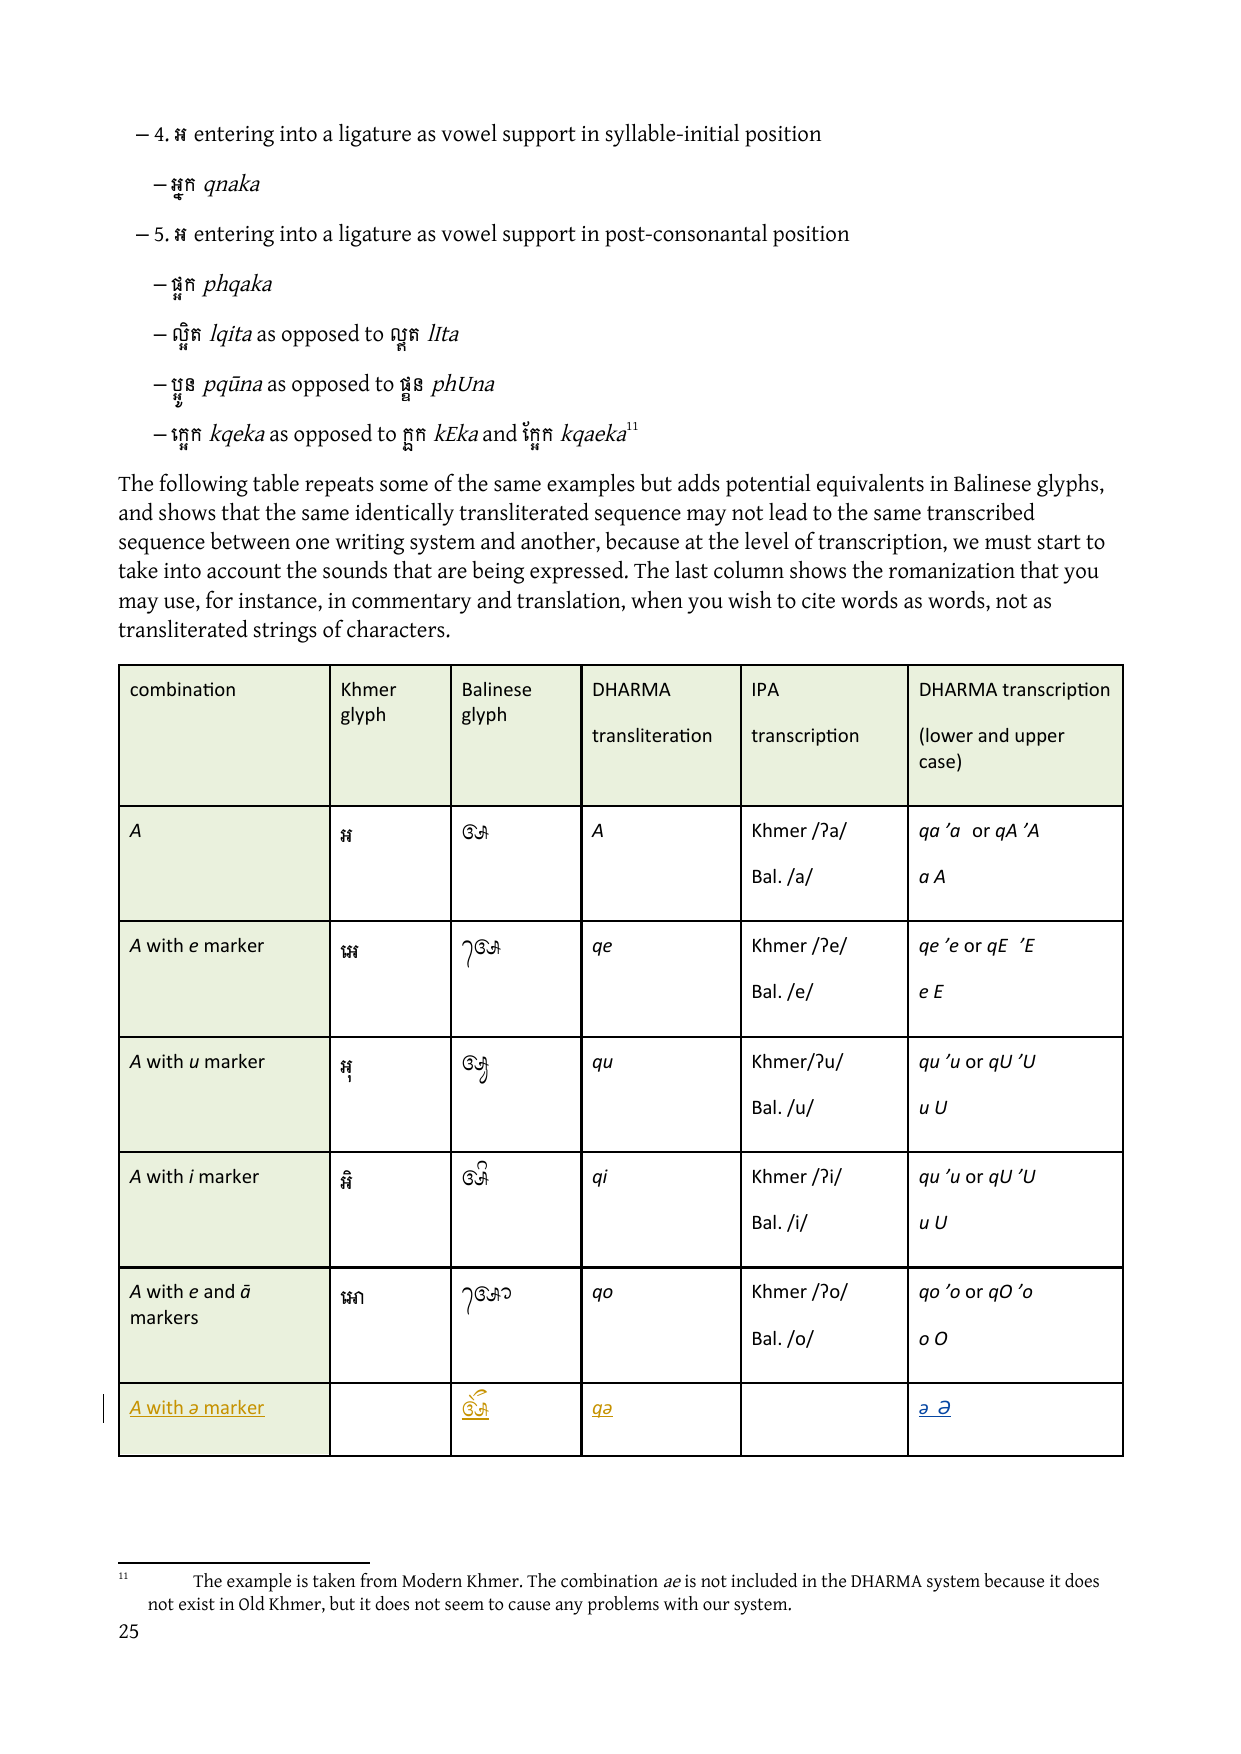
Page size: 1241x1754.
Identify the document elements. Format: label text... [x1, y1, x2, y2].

table_cell [120, 1384, 329, 1454]
table_cell Khmer /ʔi/ Bal. /i/ [742, 1153, 907, 1266]
list ល្អិត lqita as opposed to ល្ឥត lIta [153, 318, 1122, 347]
table_cell ᬅᬶ [452, 1153, 580, 1266]
table_cell អុ [331, 1038, 450, 1151]
table_header Balinese glyph [452, 666, 580, 805]
table_cell A with i marker [120, 1153, 329, 1266]
table_cell េអ [331, 922, 450, 1036]
table_cell A with e marker [120, 922, 329, 1036]
table_cell [909, 1384, 1122, 1454]
table_cell qu ’u or qU ’U u U [909, 1153, 1122, 1266]
table_cell [583, 1384, 740, 1454]
table_cell អ [331, 807, 450, 920]
table_header DHARMA transcription (lower and upper case) [909, 666, 1122, 805]
table_cell qe ’e or qE ’E e E [909, 922, 1122, 1036]
table_cell ᬅᬾ [452, 922, 580, 1036]
table_cell [742, 1384, 907, 1454]
table_cell qu [583, 1038, 740, 1151]
table_cell [452, 1384, 580, 1454]
table_cell qi [583, 1153, 740, 1266]
table_cell qa ’a or qA ’A a A [909, 807, 1122, 920]
table_header DHARMA transliteration [583, 666, 740, 805]
table_cell ᬅ [452, 807, 580, 920]
table_header IPA transcription [742, 666, 907, 805]
table_cell A [583, 807, 740, 920]
table_cell A with u marker [120, 1038, 329, 1151]
table_cell Khmer /ʔo/ Bal. /o/ [742, 1269, 907, 1382]
list ផ្អក phqaka [153, 268, 1122, 297]
table_cell Khmer /ʔa/ Bal. /a/ [742, 807, 907, 920]
list ក្អេក kqeka as opposed to ក្ឯក kEka and ក្អែក kqaeka [153, 418, 1122, 447]
table_cell qe [583, 922, 740, 1036]
table_cell ᬅᭀ [452, 1269, 580, 1382]
list អ្នក qnaka [153, 168, 1122, 197]
table_cell Khmer /ʔe/ Bal. /e/ [742, 922, 907, 1036]
table_cell អិ [331, 1153, 450, 1266]
table_cell A [120, 807, 329, 920]
table_cell Khmer/ʔu/ Bal. /u/ [742, 1038, 907, 1151]
table_header Khmer glyph [331, 666, 450, 805]
table_cell A with e and ā markers [120, 1269, 329, 1382]
table_cell [331, 1384, 450, 1454]
list 5. អ entering into a ligature as vowel support in post-consonantal position [136, 218, 1122, 247]
list 4. អ entering into a ligature as vowel support in syllable-initial position [136, 118, 1122, 147]
table_cell េអា [331, 1269, 450, 1382]
table_cell qo ’o or qO ’o o O [909, 1269, 1122, 1382]
table_cell qu ’u or qU ’U u U [909, 1038, 1122, 1151]
text The following table repeats some of the same examples but adds potential equivalents in Balinese glyphs, and shows that the same identically transliterated sequence may not lead to the same transcribed sequence between one writing system and another, because at the level of transcription, we must start to take into account the sounds that are being expressed. The last column shows the romanization that you may use, for instance, in commentary and translation, when you wish to cite words as words, not as transliterated strings of characters. [118, 468, 1122, 643]
list ប្អូន pqūna as opposed to ផ្ឧន phUna [153, 368, 1122, 397]
table_cell qo [583, 1269, 740, 1382]
table_cell ᬅᬸ [452, 1038, 580, 1151]
table_header combination [120, 666, 329, 805]
